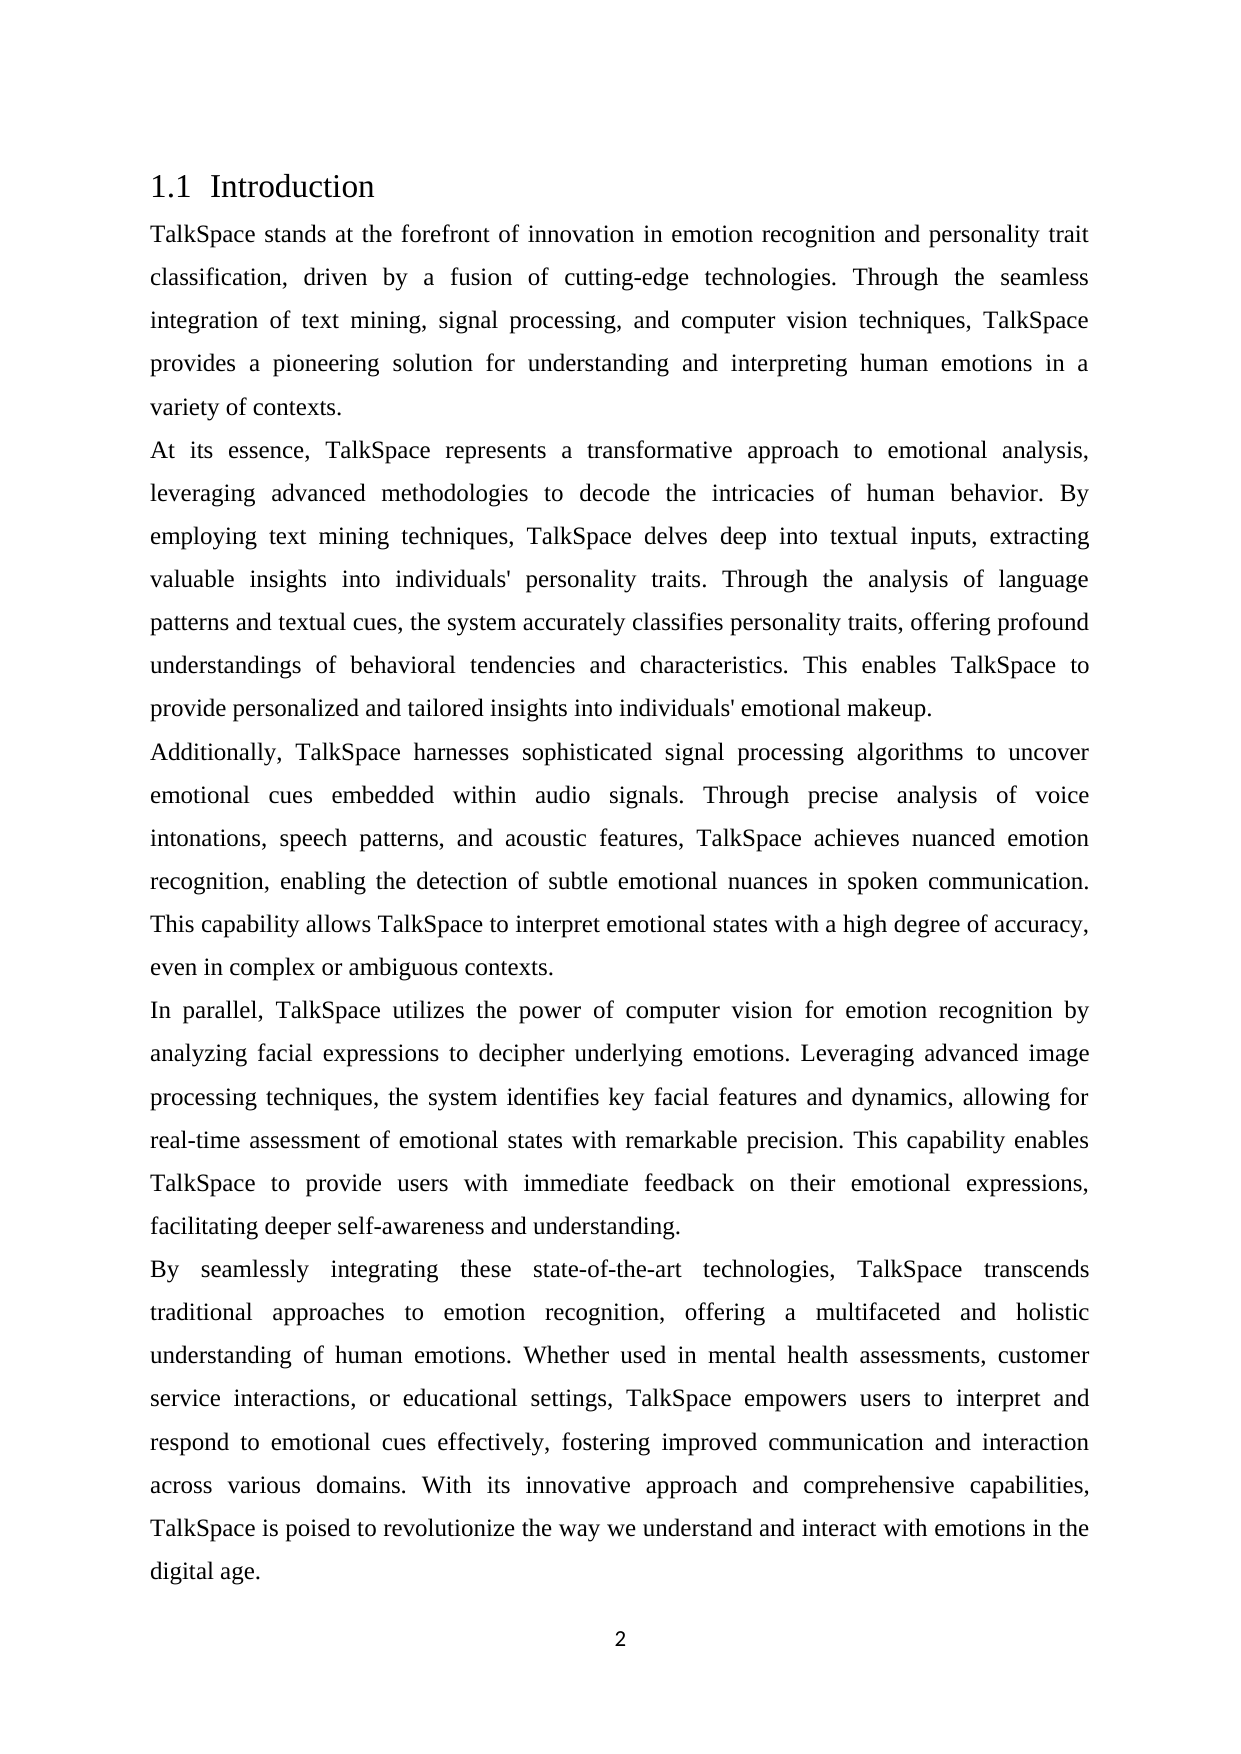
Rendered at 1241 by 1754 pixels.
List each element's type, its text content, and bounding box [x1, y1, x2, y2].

text Additionally, TalkSpace harnesses sophisticated signal processing algorithms to uncover emotional cues embedded within audio signals. Through precise analysis of voice intonations, speech patterns, and acoustic features, TalkSpace achieves nuanced emotion recognition, enabling the detection of subtle emotional nuances in spoken communication. This capability allows TalkSpace to interpret emotional states with a high degree of accuracy, even in complex or ambiguous contexts. [150, 737, 1090, 981]
text At its essence, TalkSpace represents a transformative approach to emotional analysis, leveraging advanced methodologies to decode the intricacies of human behavior. By employing text mining techniques, TalkSpace delves deep into textual inputs, extracting valuable insights into individuals' personality traits. Through the analysis of language patterns and textual cues, the system accurately classifies personality traits, offering profound understandings of behavioral tendencies and characteristics. This enables TalkSpace to provide personalized and tailored insights into individuals' emotional makeup. [150, 435, 1090, 722]
text By seamlessly integrating these state-of-the-art technologies, TalkSpace transcends traditional approaches to emotion recognition, offering a multifaceted and holistic understanding of human emotions. Whether used in mental health assessments, customer service interactions, or educational settings, TalkSpace empowers users to interpret and respond to emotional cues effectively, fostering improved communication and interaction across various domains. With its innovative approach and comprehensive capabilities, TalkSpace is poised to revolutionize the way we understand and interact with emotions in the digital age. [150, 1254, 1090, 1585]
subtitle Introduction [150, 167, 1090, 205]
text In parallel, TalkSpace utilizes the power of computer vision for emotion recognition by analyzing facial expressions to decipher underlying emotions. Leveraging advanced image processing techniques, the system identifies key facial features and dynamics, allowing for real-time assessment of emotional states with remarkable precision. This capability enables TalkSpace to provide users with immediate feedback on their emotional expressions, facilitating deeper self-awareness and understanding. [150, 995, 1090, 1240]
text TalkSpace stands at the forefront of innovation in emotion recognition and personality trait classification, driven by a fusion of cutting-edge technologies. Through the seamless integration of text mining, signal processing, and computer vision techniques, TalkSpace provides a pioneering solution for understanding and interpreting human emotions in a variety of contexts. [150, 219, 1090, 420]
